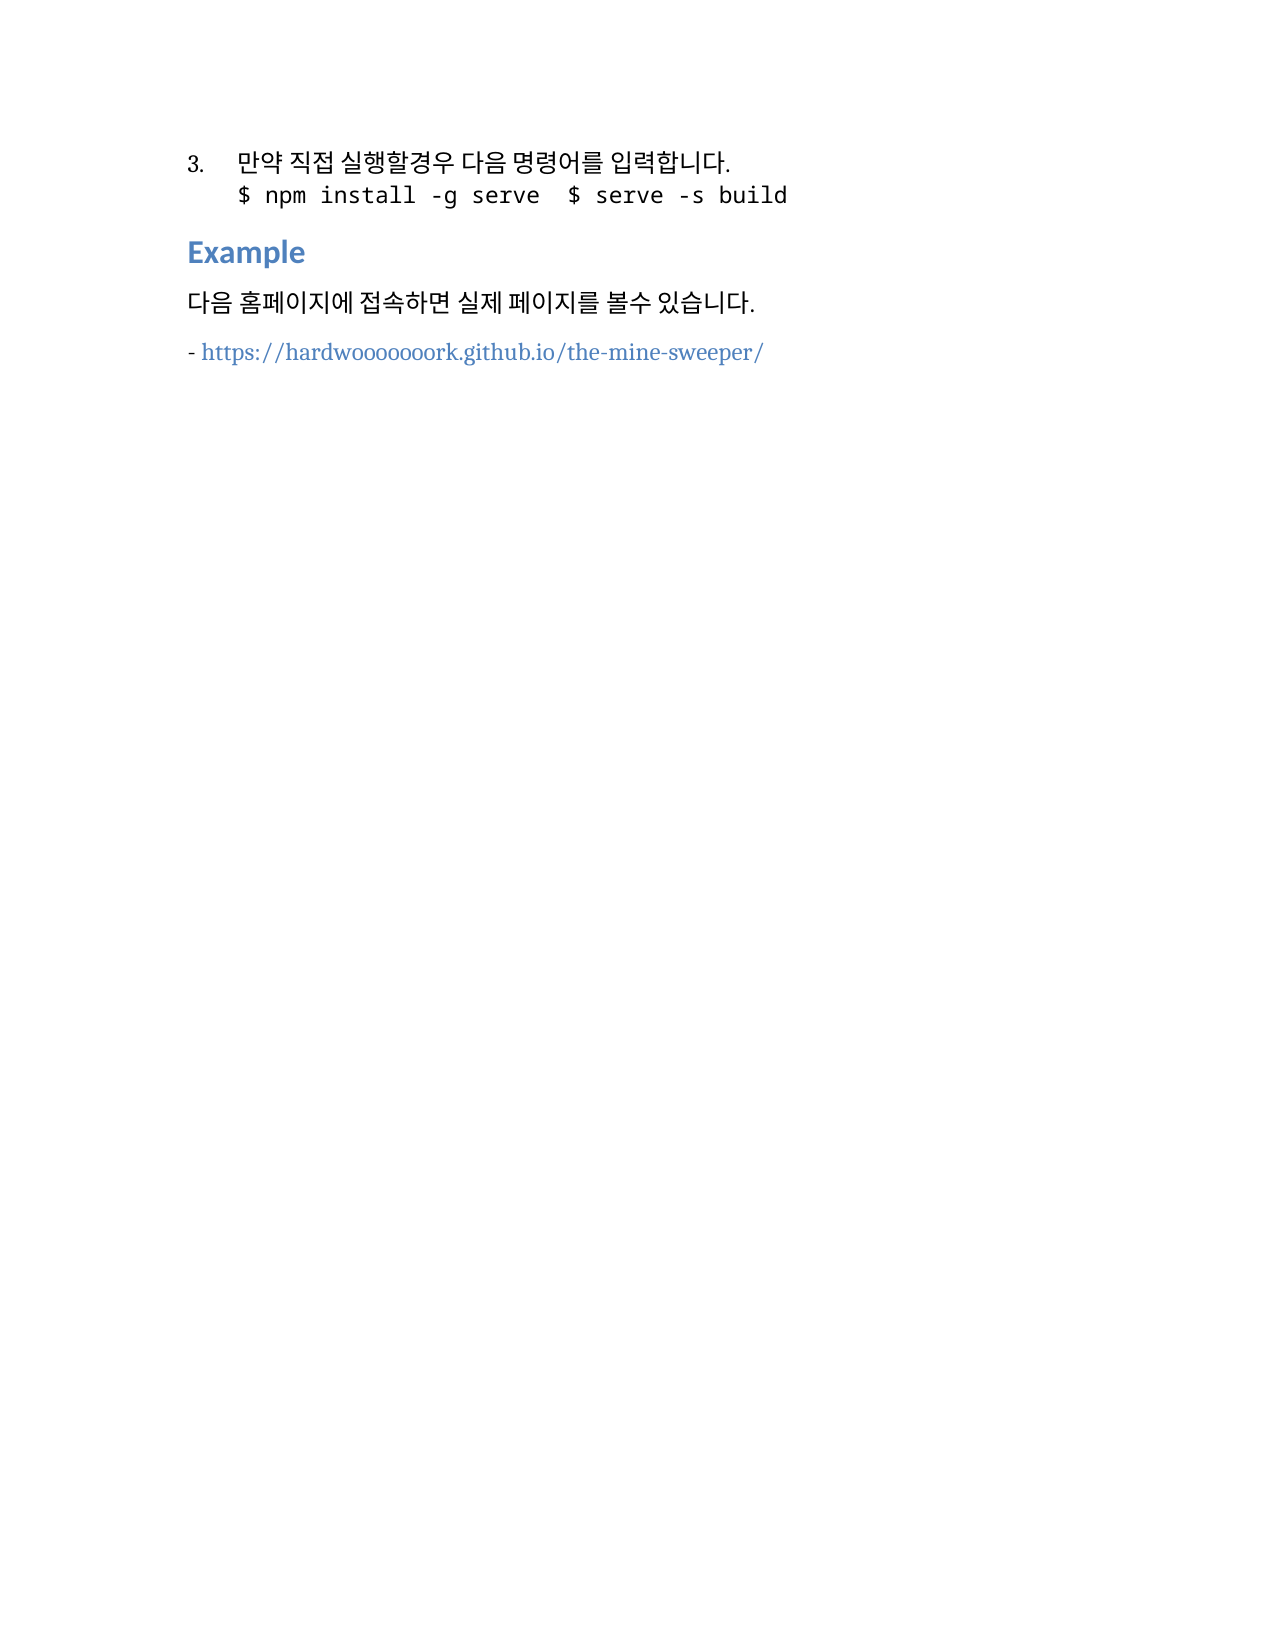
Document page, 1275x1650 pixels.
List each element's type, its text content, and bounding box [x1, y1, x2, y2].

text - https://hardwooooooork.github.io/the-mine-sweeper/ [187, 338, 1087, 367]
subtitle Example [187, 231, 1087, 272]
list 만약 직접 실행할경우 다음 명령어를 입력합니다. $ npm install -g serve $ serve -s build [187, 150, 1087, 210]
text 다음 홈페이지에 접속하면 실제 페이지를 볼수 있습니다. [187, 290, 1087, 319]
